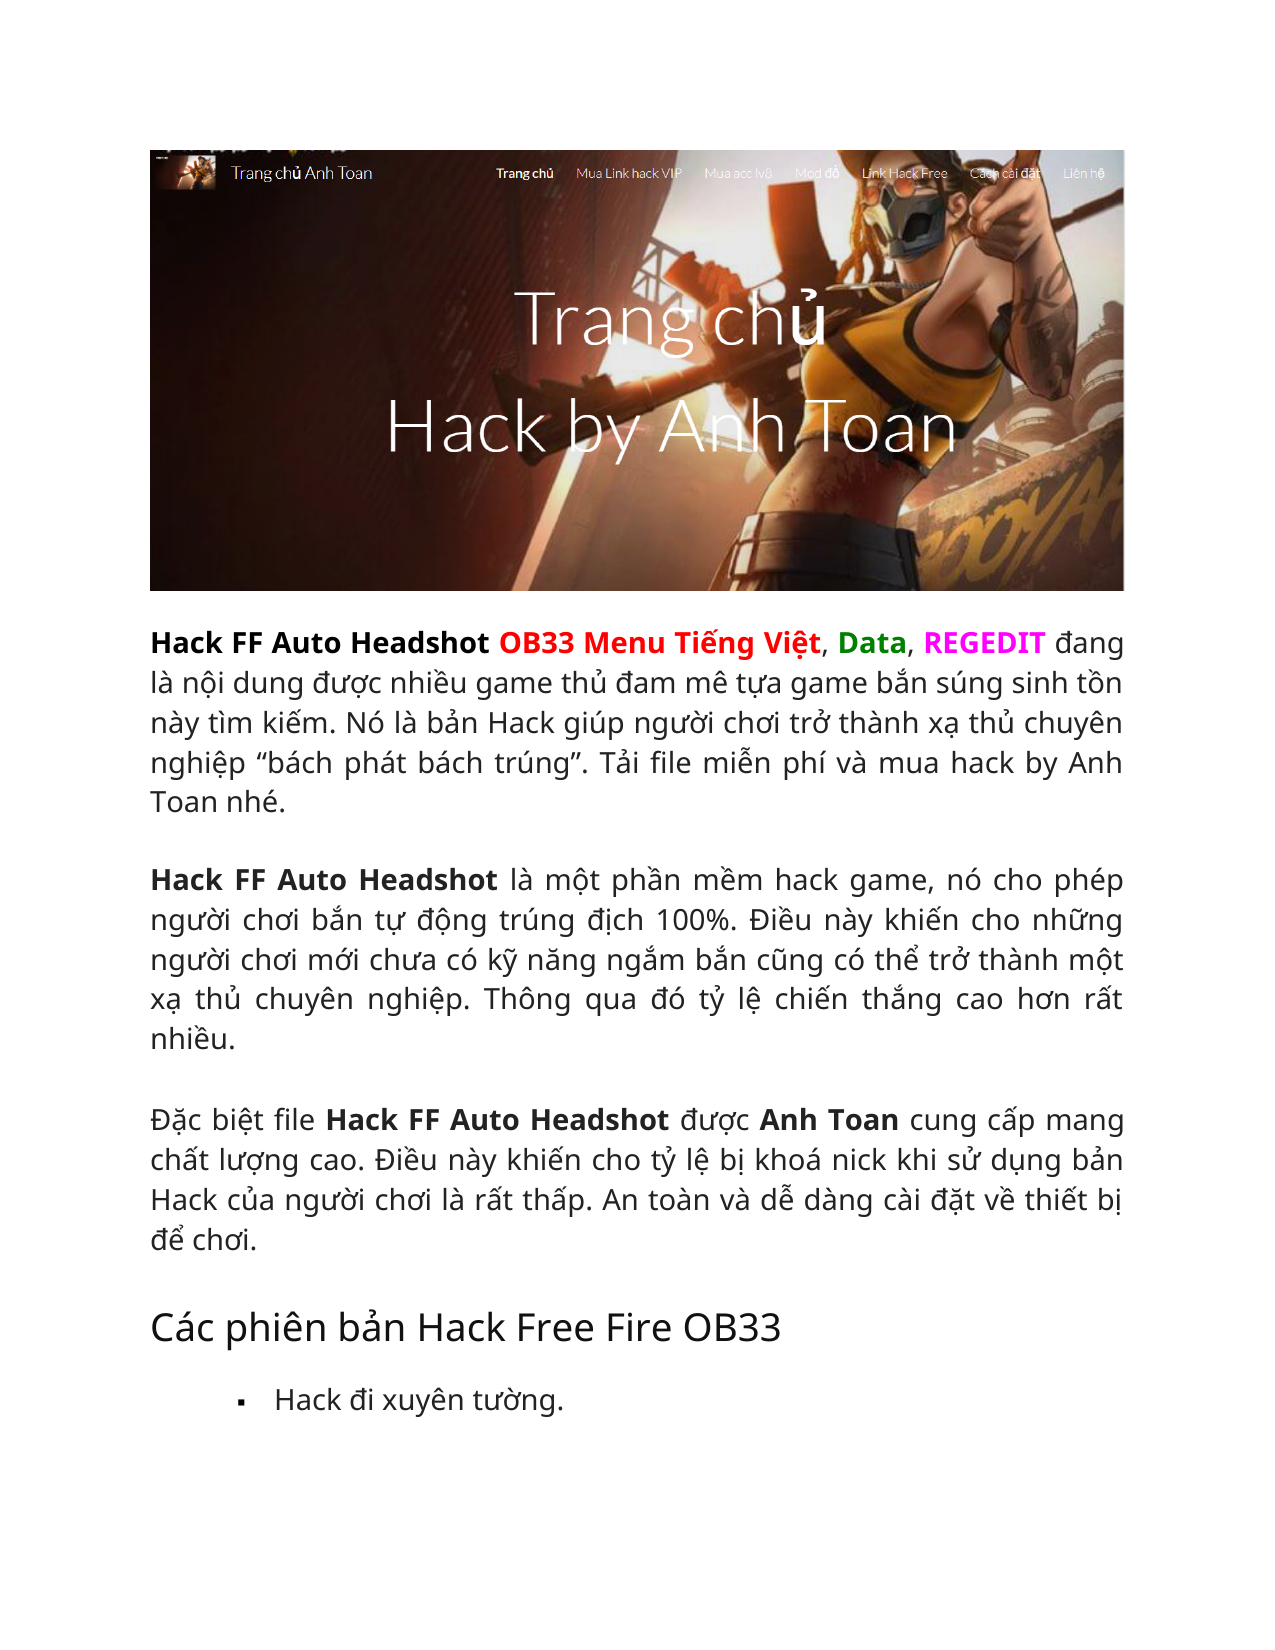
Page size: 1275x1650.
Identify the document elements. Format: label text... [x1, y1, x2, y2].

text Hack FF Auto Headshot OB33 Menu Tiếng Việt, Data, REGEDIT đang là nội dung được nhiều game thủ đam mê tựa game bắn súng sinh tồn này tìm kiếm. Nó là bản Hack giúp người chơi trở thành xạ thủ chuyên nghiệp “bách phát bách trúng”. Tải file miễn phí và mua hack by Anh Toan nhé. [150, 623, 1125, 821]
text Các phiên bản Hack Free Fire OB33 [150, 1300, 1125, 1353]
text Hack FF Auto Headshot là một phần mềm hack game, nó cho phép người chơi bắn tự động trúng địch 100%. Điều này khiến cho những người chơi mới chưa có kỹ năng ngắm bắn cũng có thể trở thành một xạ thủ chuyên nghiệp. Thông qua đó tỷ lệ chiến thắng cao hơn rất nhiều. [150, 859, 1125, 1058]
picture [150, 150, 1125, 591]
list Hack đi xuyên tường. [236, 1380, 1125, 1419]
text Đặc biệt file Hack FF Auto Headshot được Anh Toan cung cấp mang chất lượng cao. Điều này khiến cho tỷ lệ bị khoá nick khi sử dụng bản Hack của người chơi là rất thấp. An toàn và dễ dàng cài đặt về thiết bị để chơi. [150, 1100, 1125, 1258]
